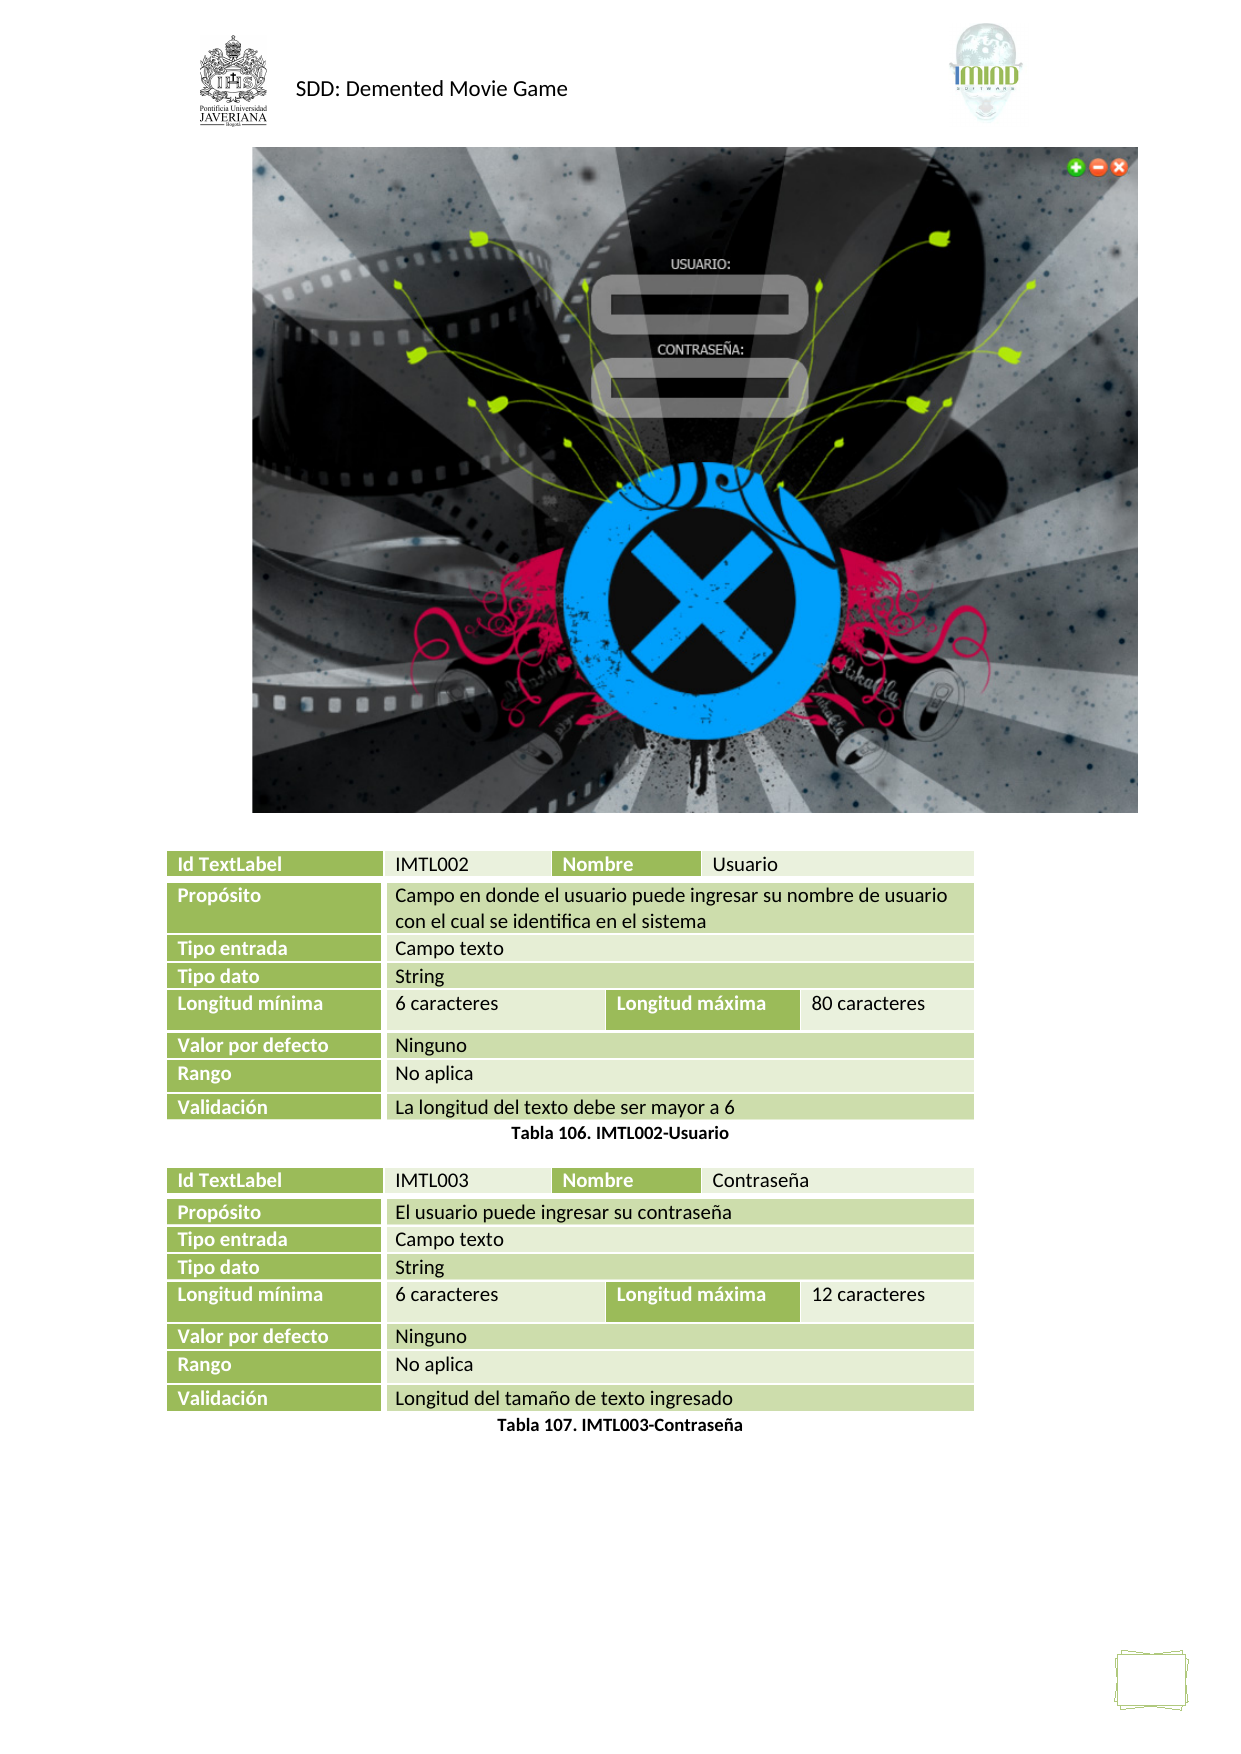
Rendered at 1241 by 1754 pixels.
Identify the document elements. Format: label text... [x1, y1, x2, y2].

table_cell Campo texto [387, 1227, 974, 1252]
table_cell Valor por defecto [167, 1033, 381, 1058]
table_cell 80 caracteres [801, 990, 974, 1030]
table_cell Rango [167, 1351, 381, 1383]
table_header Id TextLabel [167, 1168, 383, 1193]
table_header Nombre [552, 851, 701, 876]
table_cell Longitud mínima [167, 1282, 381, 1322]
table_cell Valor por defecto [167, 1324, 381, 1349]
table_cell Campo en donde el usuario puede ingresar su nombre de usuario con el cual se identifica en el sistema [387, 883, 974, 933]
table_header Contraseña [702, 1168, 974, 1193]
table_cell Campo texto [387, 935, 974, 961]
table_cell Rango [167, 1060, 381, 1092]
table_header Nombre [552, 1168, 701, 1193]
table_cell Tipo entrada [167, 935, 381, 961]
table_header Usuario [702, 851, 974, 876]
table_cell Longitud máxima [606, 1282, 800, 1322]
table_cell No aplica [387, 1351, 974, 1383]
table_cell No aplica [387, 1060, 974, 1092]
table_cell La longitud del texto debe ser mayor a 6 [387, 1094, 974, 1119]
table_cell String [387, 1254, 974, 1279]
table_cell Tipo entrada [167, 1227, 381, 1252]
picture [200, 35, 267, 127]
table_cell Propósito [167, 1199, 381, 1224]
table_cell Validación [167, 1385, 381, 1411]
text Tabla 107. IMTL003-Contraseña [177, 1413, 1063, 1436]
table_cell Ninguno [387, 1033, 974, 1058]
table_cell Ninguno [387, 1324, 974, 1349]
table_cell Longitud máxima [606, 990, 800, 1030]
table_cell Validación [167, 1094, 381, 1119]
table_cell Tipo dato [167, 1254, 381, 1279]
picture [252, 147, 1138, 813]
table_cell Propósito [167, 883, 381, 933]
table_cell El usuario puede ingresar su contraseña [387, 1199, 974, 1224]
table_cell Longitud mínima [167, 990, 381, 1030]
table_cell String [387, 963, 974, 988]
table_header Id TextLabel [167, 851, 383, 876]
table_header IMTL002 [385, 851, 551, 876]
table_cell 6 caracteres [387, 1282, 605, 1322]
table_cell Longitud del tamaño de texto ingresado [387, 1385, 974, 1411]
picture [948, 23, 1029, 127]
table_cell Tipo dato [167, 963, 381, 988]
table_header IMTL003 [385, 1168, 551, 1193]
table_cell 12 caracteres [801, 1282, 974, 1322]
table_cell 6 caracteres [387, 990, 605, 1030]
